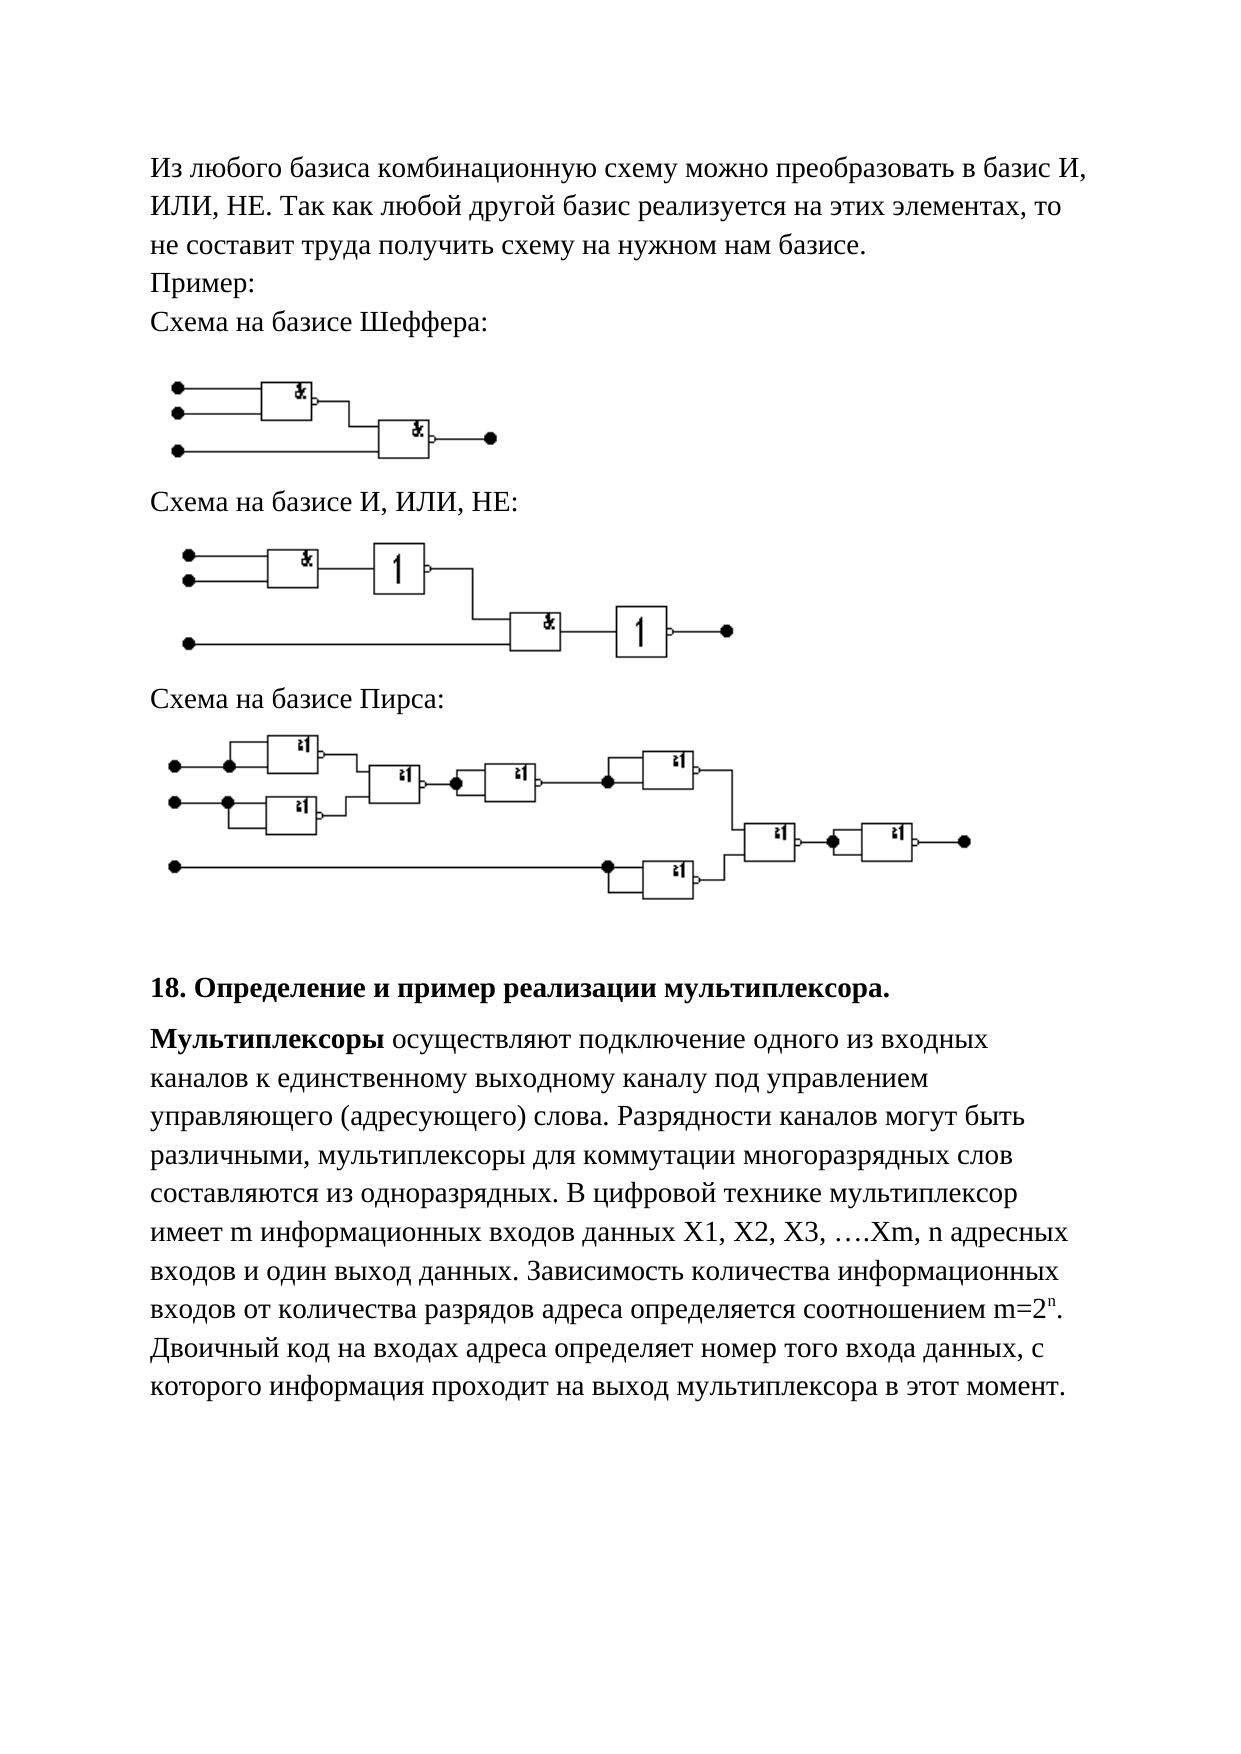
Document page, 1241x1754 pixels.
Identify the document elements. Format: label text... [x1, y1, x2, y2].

subtitle 18. Определение и пример реализации мультиплексора. [150, 970, 1090, 1004]
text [150, 1021, 1090, 1402]
picture [150, 718, 999, 925]
picture [150, 341, 533, 479]
picture [150, 521, 799, 677]
text Из любого базиса комбинационную схему можно преобразовать в базис И, ИЛИ, НЕ. Так как любой другой базис реализуется на этих элементах, то не составит труда получить схему на нужном нам базисе. [150, 150, 1090, 261]
text Пример: [150, 266, 1090, 299]
